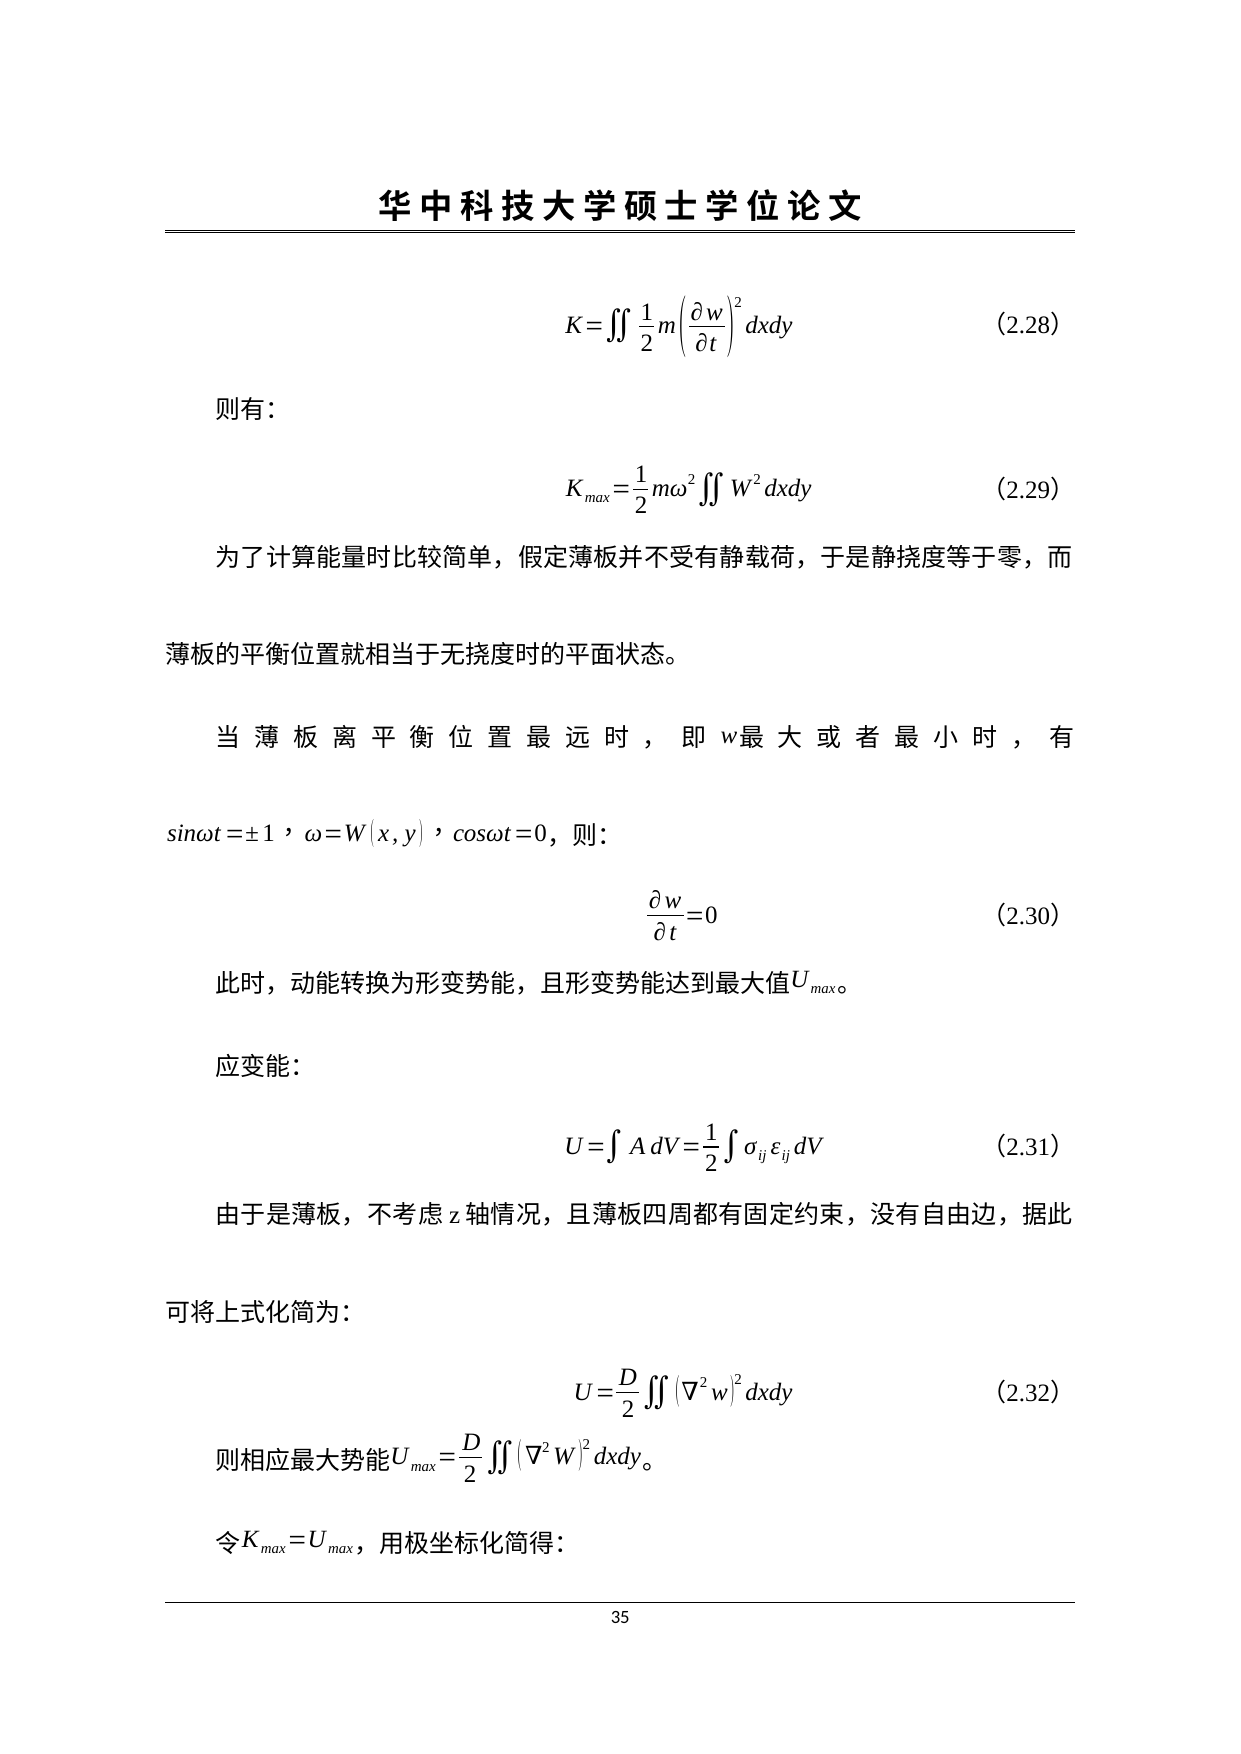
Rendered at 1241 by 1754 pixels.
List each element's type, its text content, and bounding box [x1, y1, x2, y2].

text （2.32） [165, 1361, 1075, 1426]
text （2.28） [165, 277, 1075, 375]
text 则有： [165, 375, 1075, 440]
text 应变能： [165, 1032, 1075, 1097]
text 由于是薄板，不考虑z轴情况，且薄板四周都有固定约束，没有自由边，据此可将上式化简为： [165, 1180, 1075, 1343]
text 为了计算能量时比较简单，假定薄板并不受有静载荷，于是静挠度等于零，而薄板的平衡位置就相当于无挠度时的平面状态。 [165, 523, 1075, 685]
text 令，用极坐标化简得： [165, 1509, 1075, 1574]
text （2.30） [165, 884, 1075, 949]
text （2.31） [165, 1115, 1075, 1180]
text 则相应最大势能。 [165, 1426, 1075, 1491]
text 此时，动能转换为形变势能，且形变势能达到最大值。 [165, 949, 1075, 1014]
text 当薄板离平衡位置最远时，即最大或者最小时，有，则： [165, 703, 1075, 866]
text （2.29） [165, 458, 1075, 523]
